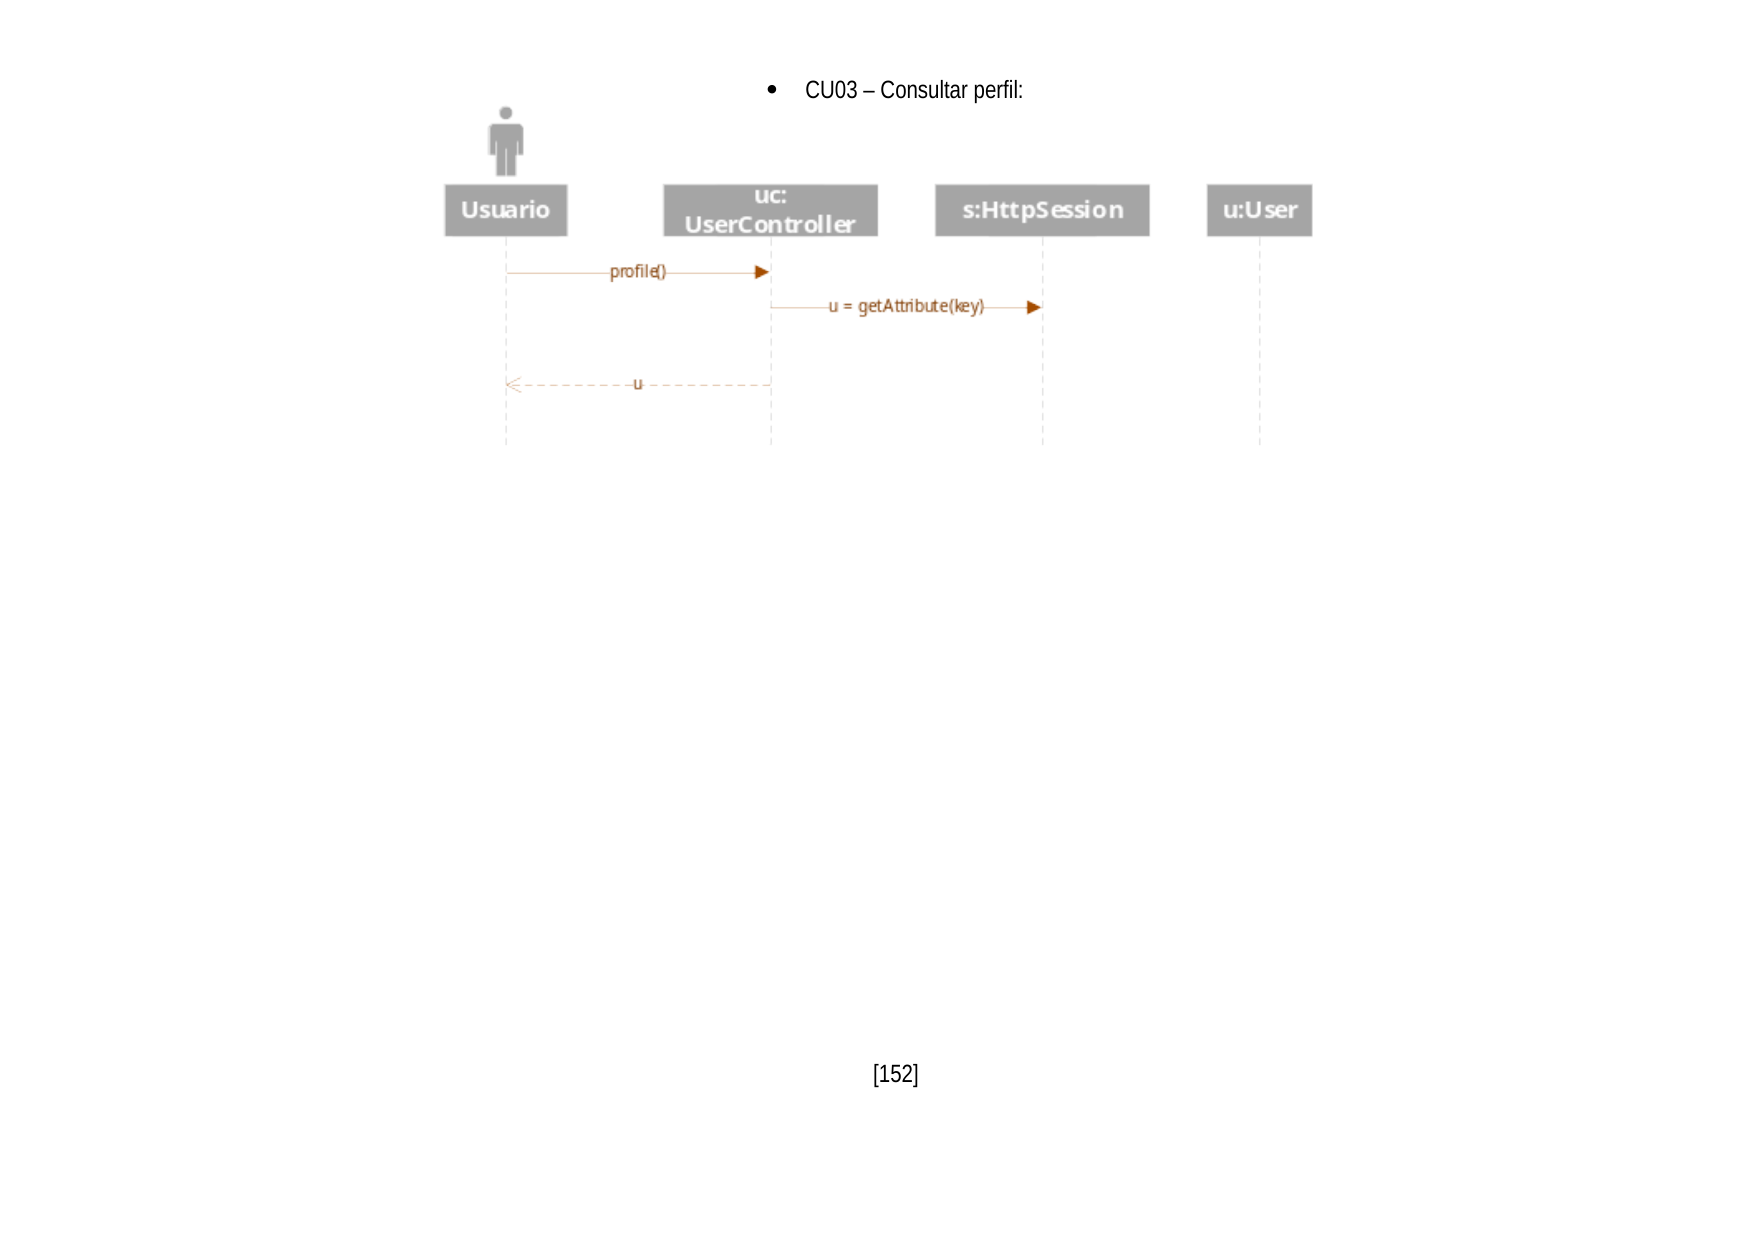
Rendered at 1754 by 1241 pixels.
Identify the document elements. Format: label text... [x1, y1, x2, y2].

list CU03 – Consultar perfil: [112, 75, 1679, 104]
